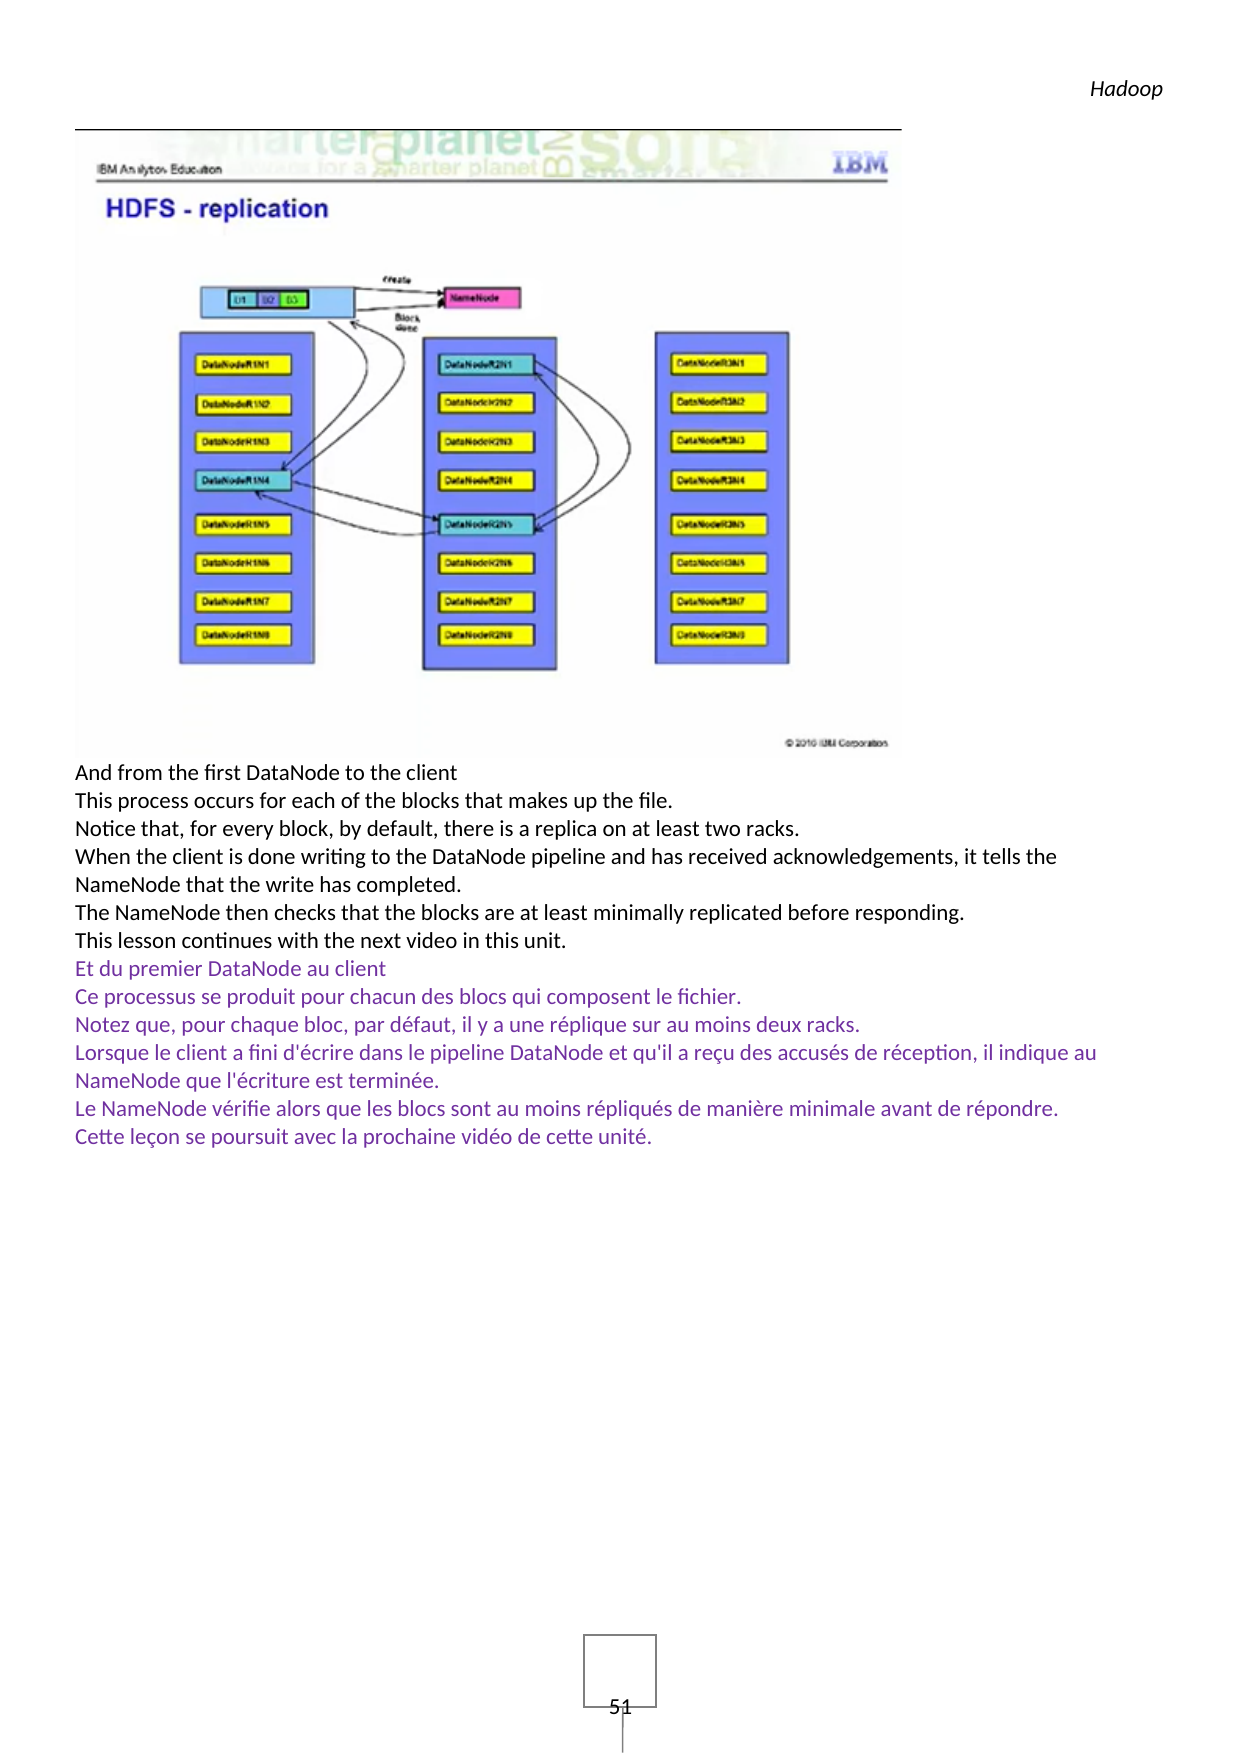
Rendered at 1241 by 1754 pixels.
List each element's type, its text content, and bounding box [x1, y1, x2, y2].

text When the client is done writing to the DataNode pipeline and has received acknowledgements, it tells the NameNode that the write has completed. [75, 842, 1165, 898]
text Cette leçon se poursuit avec la prochaine vidéo de cette unité. [75, 1122, 1165, 1150]
text Et du premier DataNode au client [75, 954, 1165, 982]
text Notice that, for every block, by default, there is a replica on at least two racks. [75, 814, 1165, 842]
text The NameNode then checks that the blocks are at least minimally replicated before responding. [75, 898, 1165, 926]
text This process occurs for each of the blocks that makes up the file. [75, 786, 1165, 814]
text Lorsque le client a fini d'écrire dans le pipeline DataNode et qu'il a reçu des accusés de réception, il indique au NameNode que l'écriture est terminée. [75, 1038, 1165, 1094]
text Ce processus se produit pour chacun des blocs qui composent le fichier. [75, 982, 1165, 1010]
text This lesson continues with the next video in this unit. [75, 926, 1165, 954]
text Le NameNode vérifie alors que les blocs sont au moins répliqués de manière minimale avant de répondre. [75, 1094, 1165, 1122]
text Notez que, pour chaque bloc, par défaut, il y a une réplique sur au moins deux racks. [75, 1010, 1165, 1038]
text And from the first DataNode to the client [75, 758, 1165, 786]
picture [75, 129, 902, 758]
